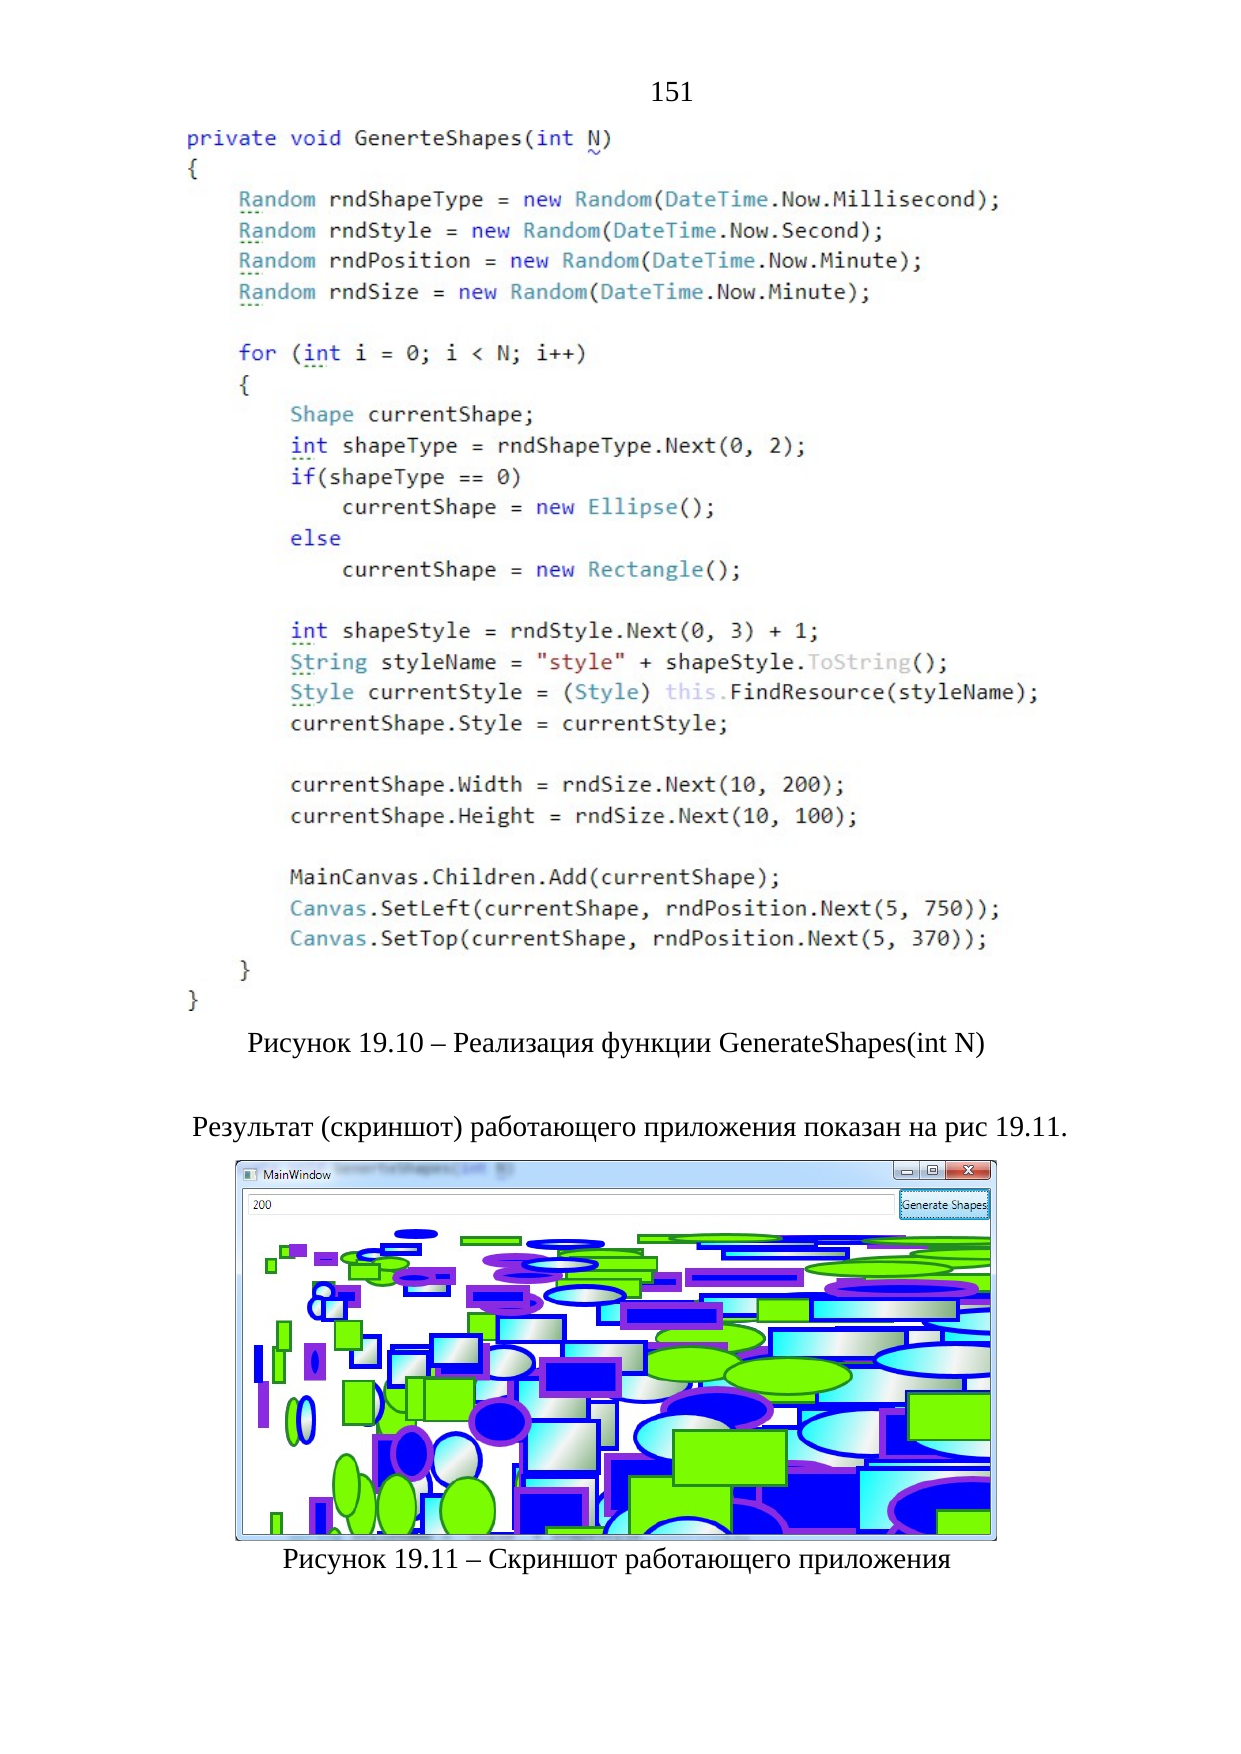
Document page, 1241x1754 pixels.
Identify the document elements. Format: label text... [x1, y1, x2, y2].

picture [235, 1160, 997, 1541]
text Рисунок 19.10 – Реализация функции GenerateShapes(int N) Результат (скриншот) работающего приложения показан на рис 19.11. [192, 1025, 1090, 1143]
text Рисунок 19.11 – Скриншот работающего приложения [107, 1541, 1126, 1575]
picture [187, 130, 1037, 1011]
